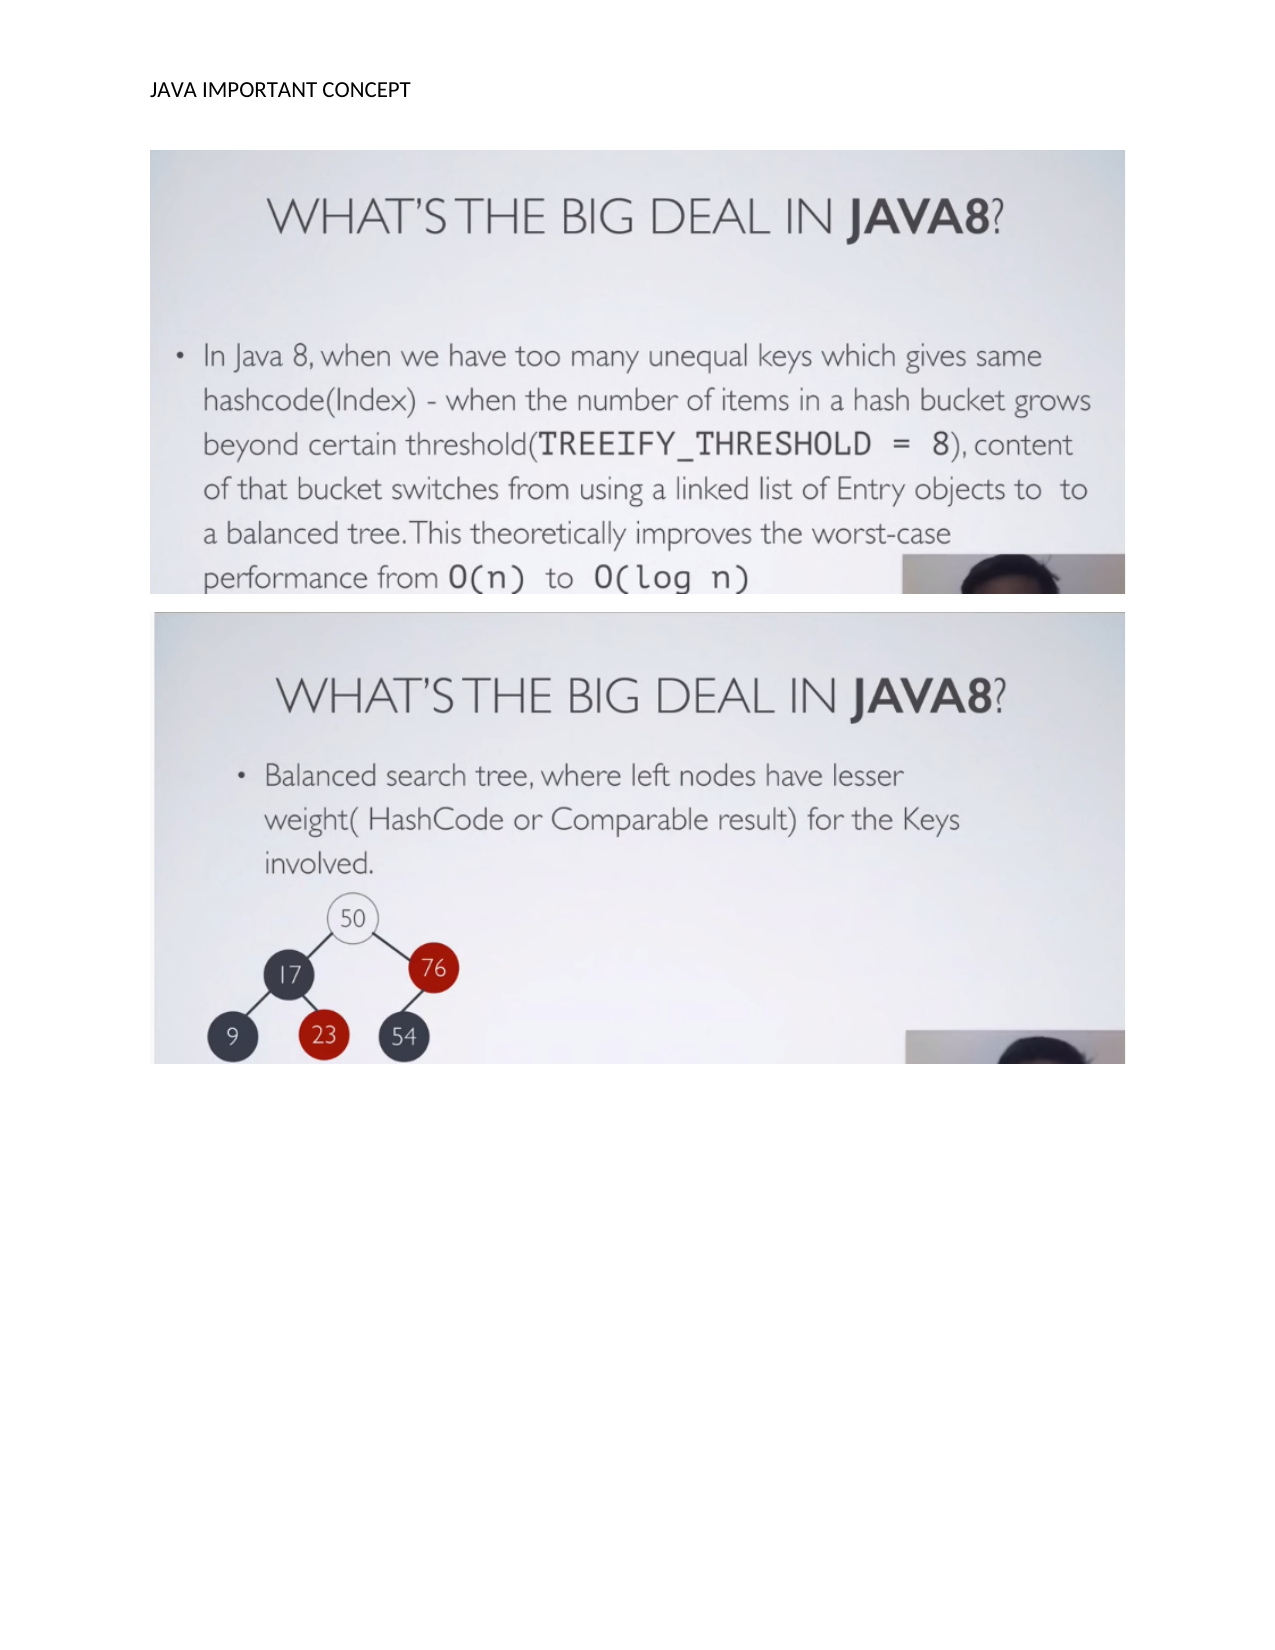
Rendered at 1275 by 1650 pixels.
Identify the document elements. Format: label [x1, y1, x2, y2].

picture [150, 612, 1125, 1064]
picture [150, 150, 1125, 594]
